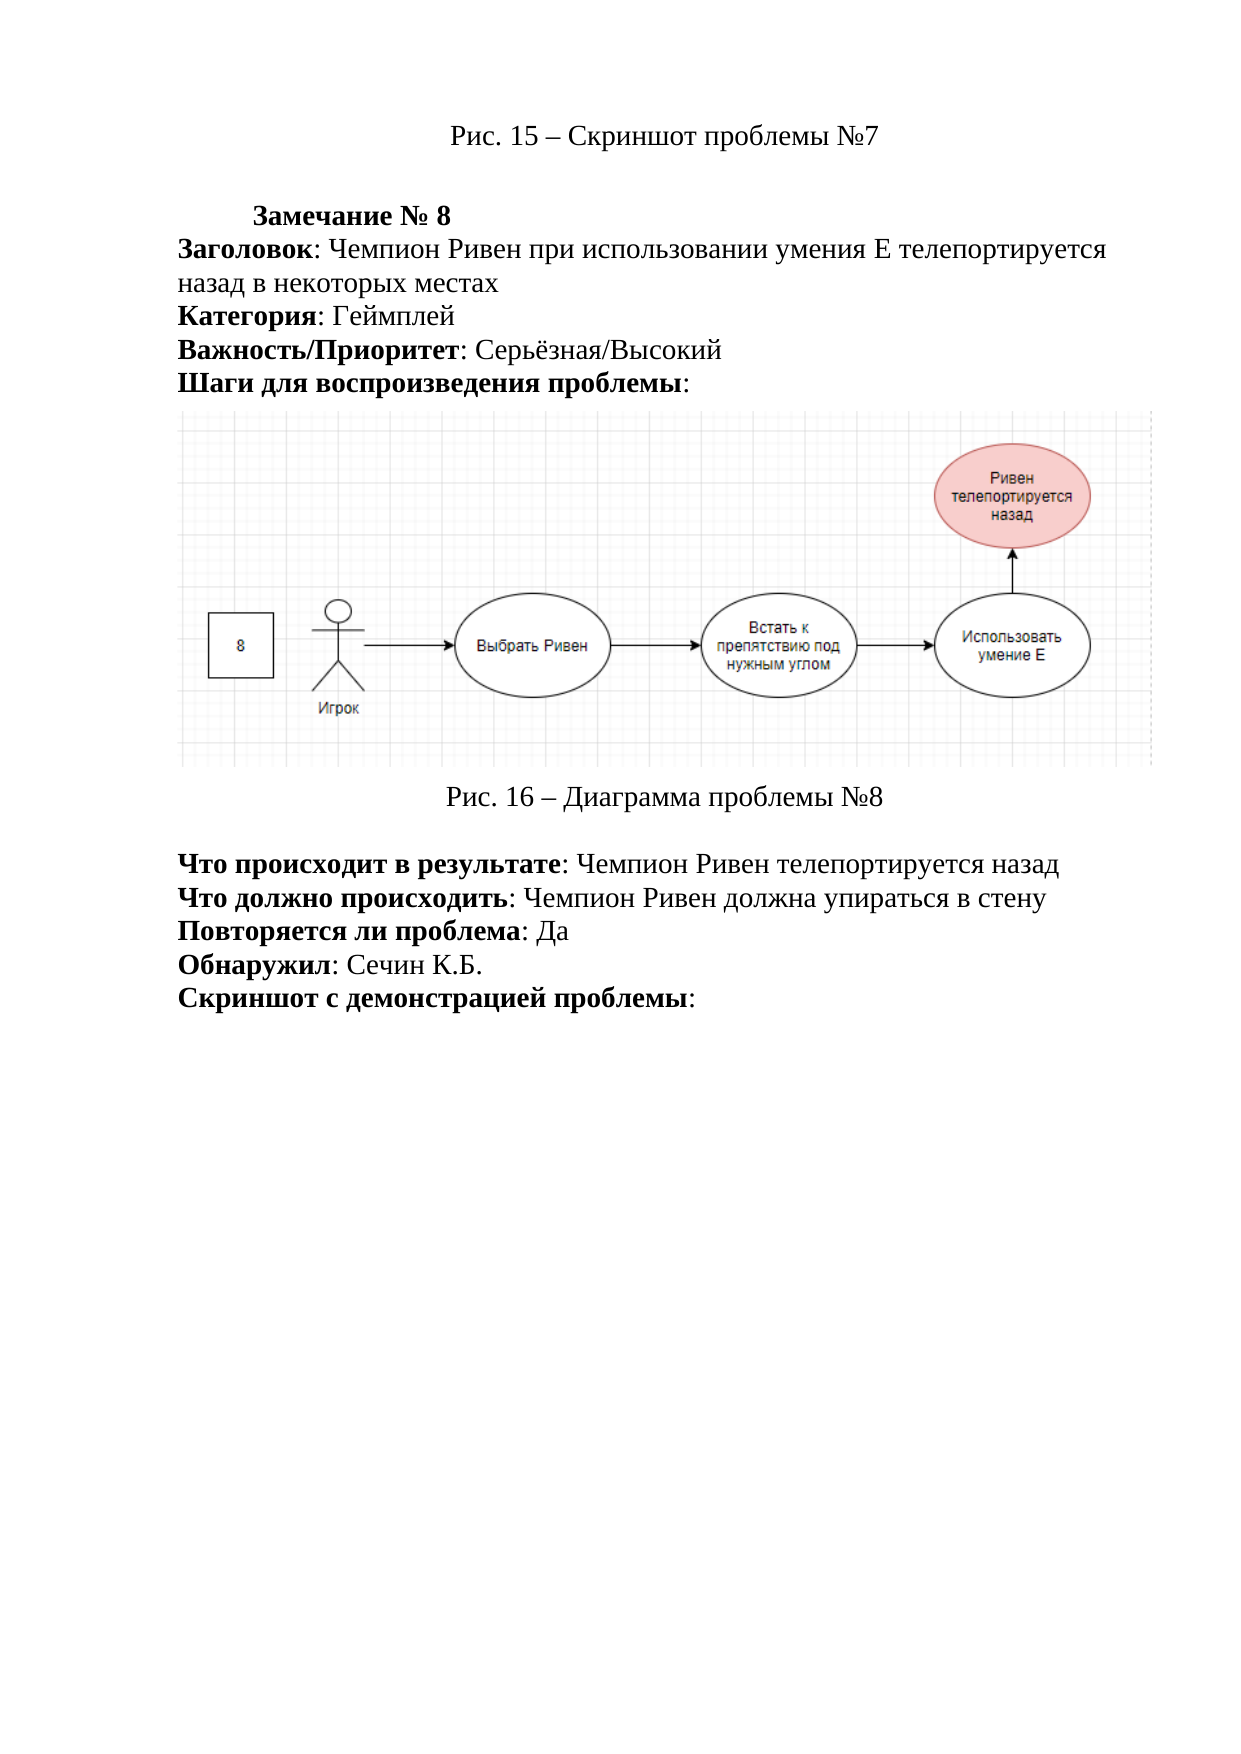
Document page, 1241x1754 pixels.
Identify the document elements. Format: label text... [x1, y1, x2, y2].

text Обнаружил: Сечин К.Б. [177, 947, 1152, 980]
text Важность/Приоритет: Серьёзная/Высокий [177, 332, 1152, 365]
text Что должно происходить: Чемпион Ривен должна упираться в стену [177, 880, 1152, 913]
text Шаги для воспроизведения проблемы: [177, 365, 1152, 399]
text Повторяется ли проблема: Да [177, 913, 1152, 947]
text Категория: Геймплей [177, 298, 1152, 332]
text Замечание № 8 [177, 198, 1152, 231]
text Заголовок: Чемпион Ривен при использовании умения E телепортируется назад в некоторых местах [177, 231, 1152, 298]
text Рис. 15 – Скриншот проблемы №7 [177, 118, 1152, 152]
text Что происходит в результате: Чемпион Ривен телепортируется назад [177, 846, 1152, 880]
text Рис. 16 – Диаграмма проблемы №8 [177, 779, 1152, 813]
text Скриншот с демонстрацией проблемы: [177, 980, 1152, 1014]
picture [177, 411, 1152, 767]
